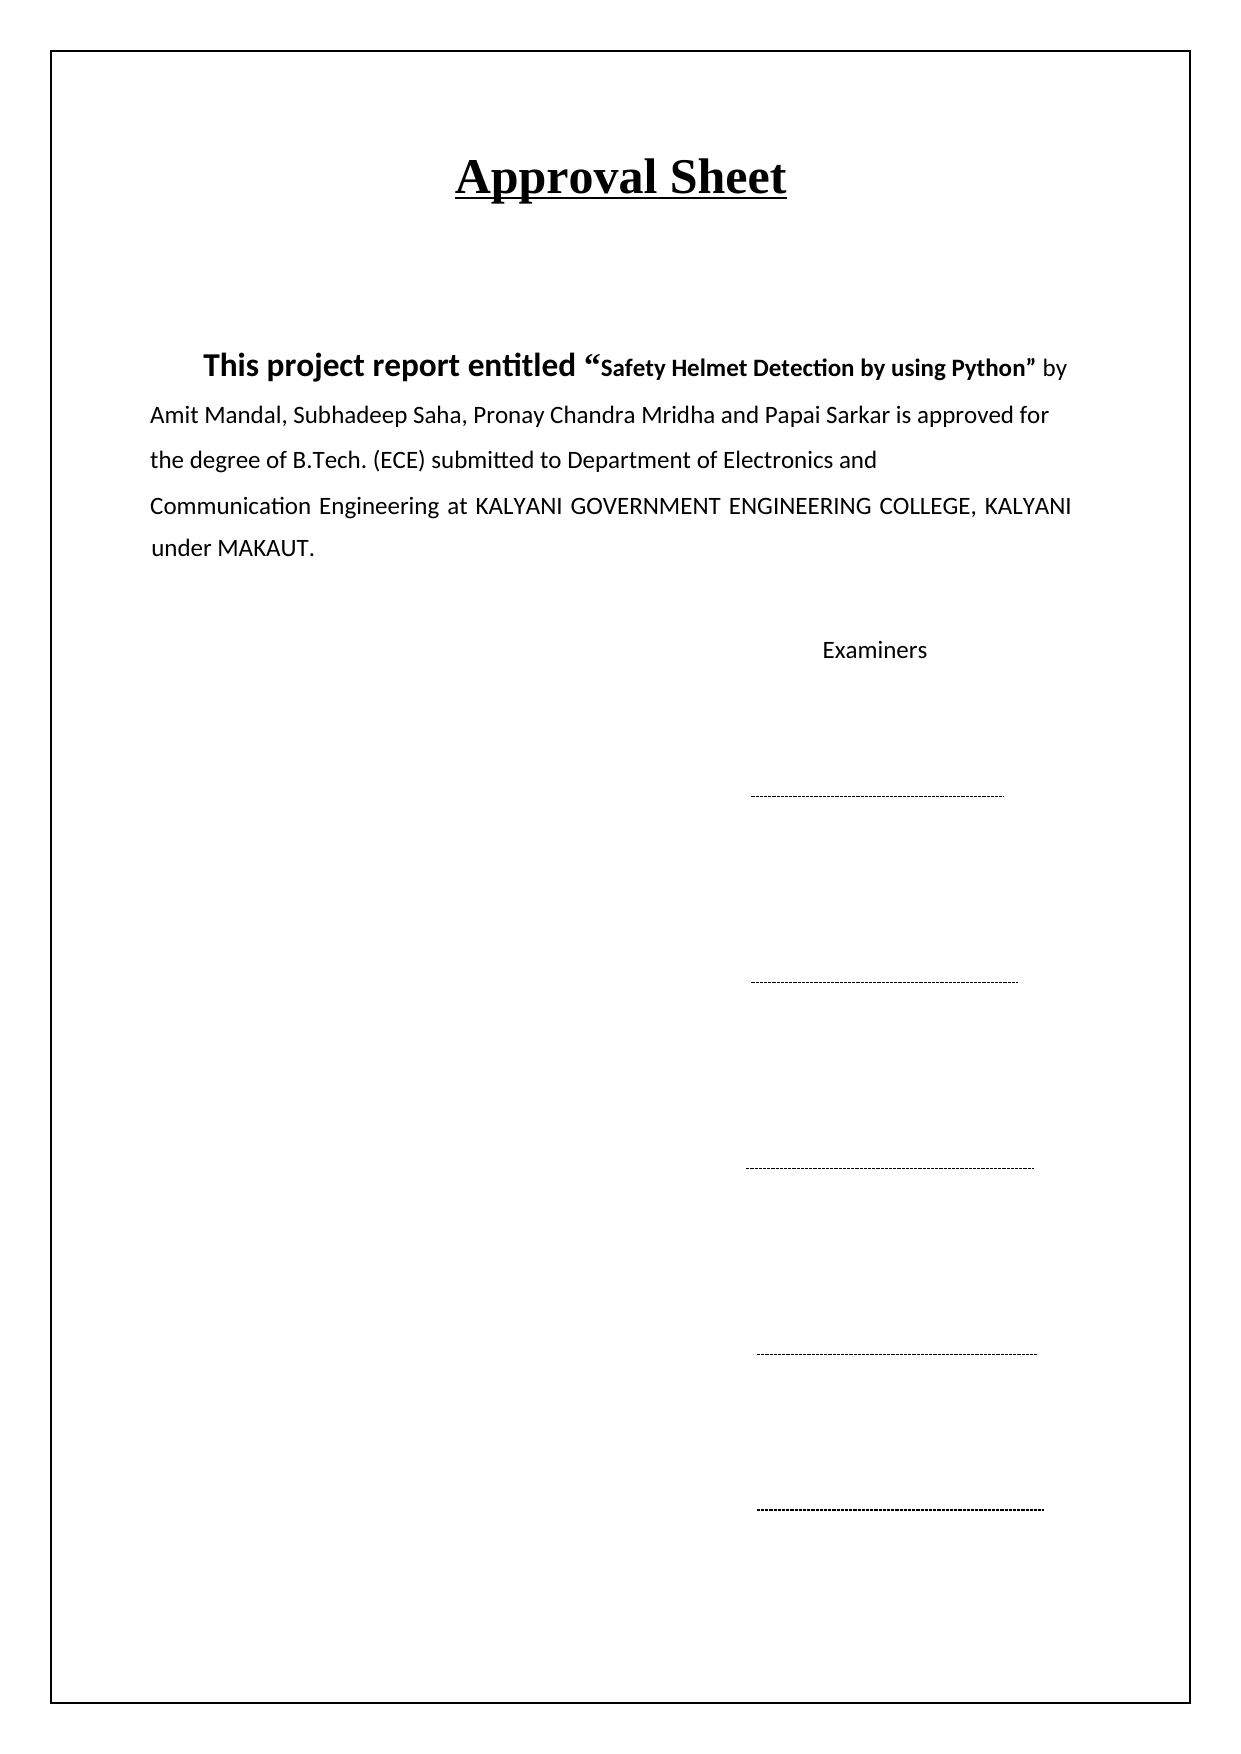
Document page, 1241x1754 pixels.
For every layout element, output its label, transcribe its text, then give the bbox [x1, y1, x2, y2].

text Approval Sheet [148, 147, 1093, 204]
text Communication Engineering at KALYANI GOVERNMENT ENGINEERING COLLEGE, KALYANI under MAKAUT. [150, 490, 1073, 562]
text This project report entitled “Safety Helmet Detection by using Python” by Amit Mandal, Subhadeep Saha, Pronay Chandra Mridha and Papai Sarkar is approved for the degree of B.Tech. (ECE) submitted to Department of Electronics and [150, 343, 1067, 475]
text Examiners [119, 634, 927, 665]
